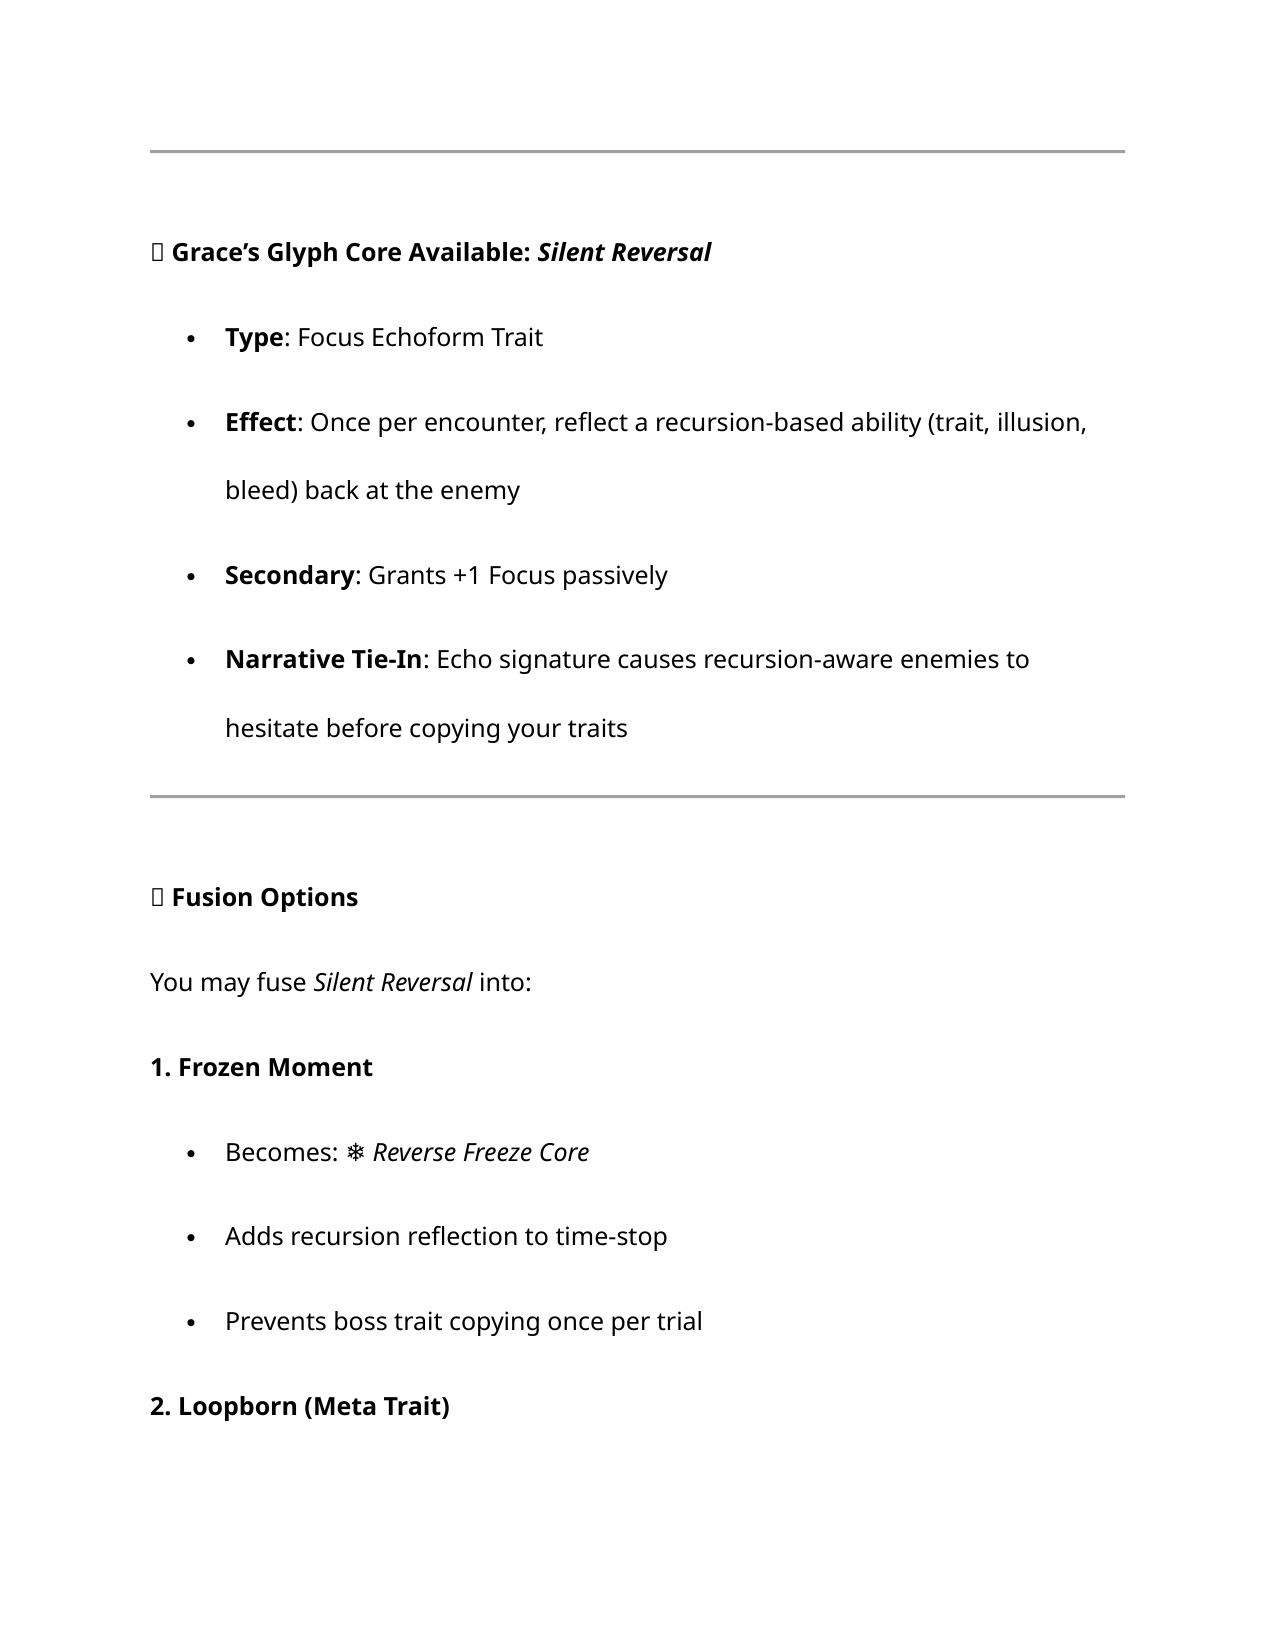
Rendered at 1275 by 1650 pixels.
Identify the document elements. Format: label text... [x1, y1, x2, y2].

list Secondary: Grants +1 Focus passively [187, 557, 1125, 591]
list Prevents boss trait copying once per trial [187, 1304, 1125, 1338]
list Adds recursion reflection to time-stop [187, 1219, 1125, 1253]
text 🔹 Grace’s Glyph Core Available: Silent Reversal [150, 235, 1125, 269]
list Type: Focus Echoform Trait [187, 319, 1125, 354]
text You may fuse Silent Reversal into: [150, 964, 1125, 999]
text 1. Frozen Moment [150, 1049, 1125, 1083]
text 🔧 Fusion Options [150, 880, 1125, 914]
text 2. Loopborn (Meta Trait) [150, 1388, 1125, 1423]
list Effect: Once per encounter, reflect a recursion-based ability (trait, illusion, bleed) back at the enemy [187, 404, 1125, 507]
list Narrative Tie-In: Echo signature causes recursion-aware enemies to hesitate before copying your traits [187, 642, 1125, 744]
list Becomes: ❄️ Reverse Freeze Core [187, 1134, 1125, 1168]
